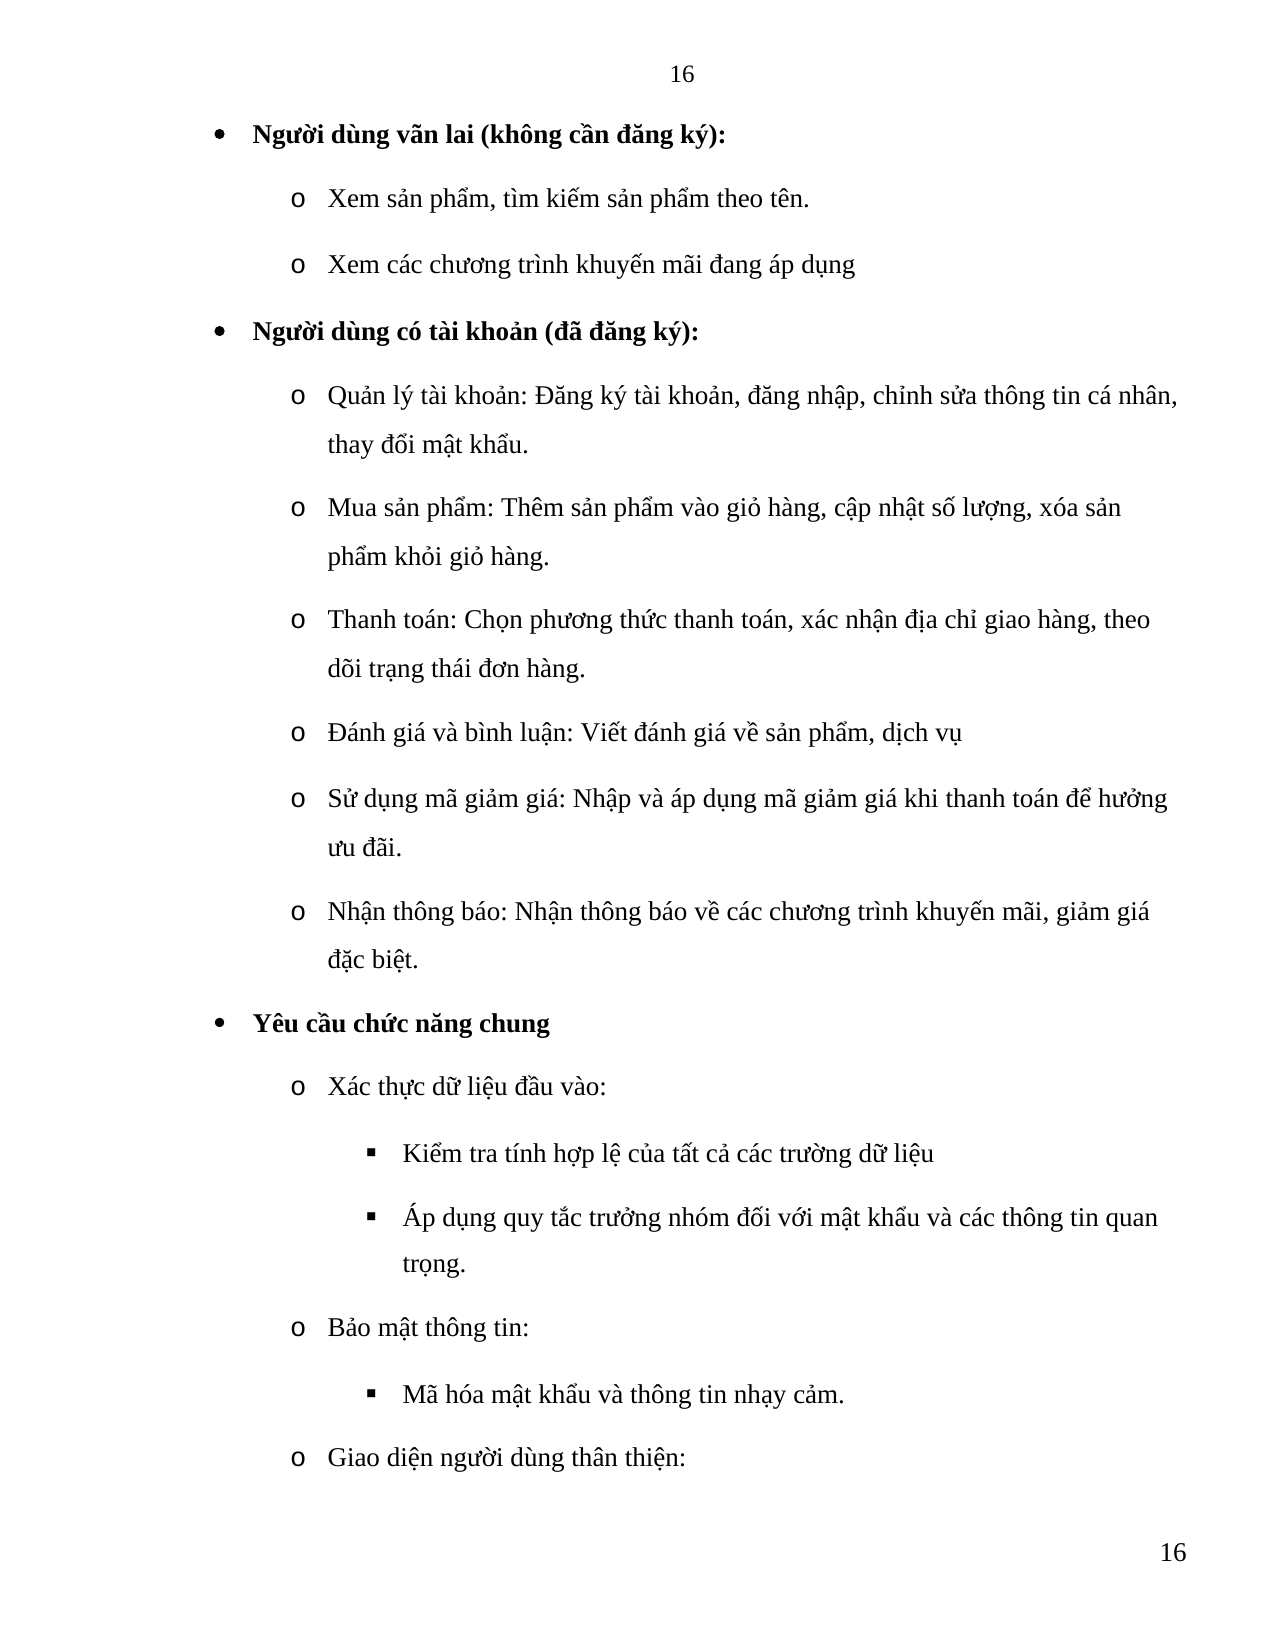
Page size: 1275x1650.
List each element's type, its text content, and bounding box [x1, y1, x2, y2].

list Xem các chương trình khuyến mãi đang áp dụng [290, 248, 1186, 282]
list Thanh toán: Chọn phương thức thanh toán, xác nhận địa chỉ giao hàng, theo dõi trạng thái đơn hàng. [290, 603, 1186, 683]
list Sử dụng mã giảm giá: Nhập và áp dụng mã giảm giá khi thanh toán để hưởng ưu đãi. [290, 782, 1186, 862]
list Quản lý tài khoản: Đăng ký tài khoản, đăng nhập, chỉnh sửa thông tin cá nhân, thay đổi mật khẩu. [290, 379, 1186, 459]
list Kiểm tra tính hợp lệ của tất cả các trường dữ liệu [365, 1137, 1186, 1168]
list Áp dụng quy tắc trưởng nhóm đối với mật khẩu và các thông tin quan trọng. [365, 1201, 1186, 1279]
list Xem sản phẩm, tìm kiếm sản phẩm theo tên. [290, 182, 1186, 215]
list Người dùng vãn lai (không cần đăng ký): [215, 118, 1186, 149]
list Yêu cầu chức năng chung [215, 1007, 1186, 1038]
list Mua sản phẩm: Thêm sản phẩm vào giỏ hàng, cập nhật số lượng, xóa sản phẩm khỏi giỏ hàng. [290, 491, 1186, 571]
list Đánh giá và bình luận: Viết đánh giá về sản phẩm, dịch vụ [290, 716, 1186, 749]
list Nhận thông báo: Nhận thông báo về các chương trình khuyến mãi, giảm giá đặc biệt. [290, 895, 1186, 975]
list Người dùng có tài khoản (đã đăng ký): [215, 315, 1186, 346]
list Giao diện người dùng thân thiện: [290, 1441, 1186, 1475]
list Mã hóa mật khẩu và thông tin nhạy cảm. [365, 1378, 1186, 1409]
list Xác thực dữ liệu đầu vào: [290, 1071, 1186, 1104]
list Bảo mật thông tin: [290, 1311, 1186, 1344]
